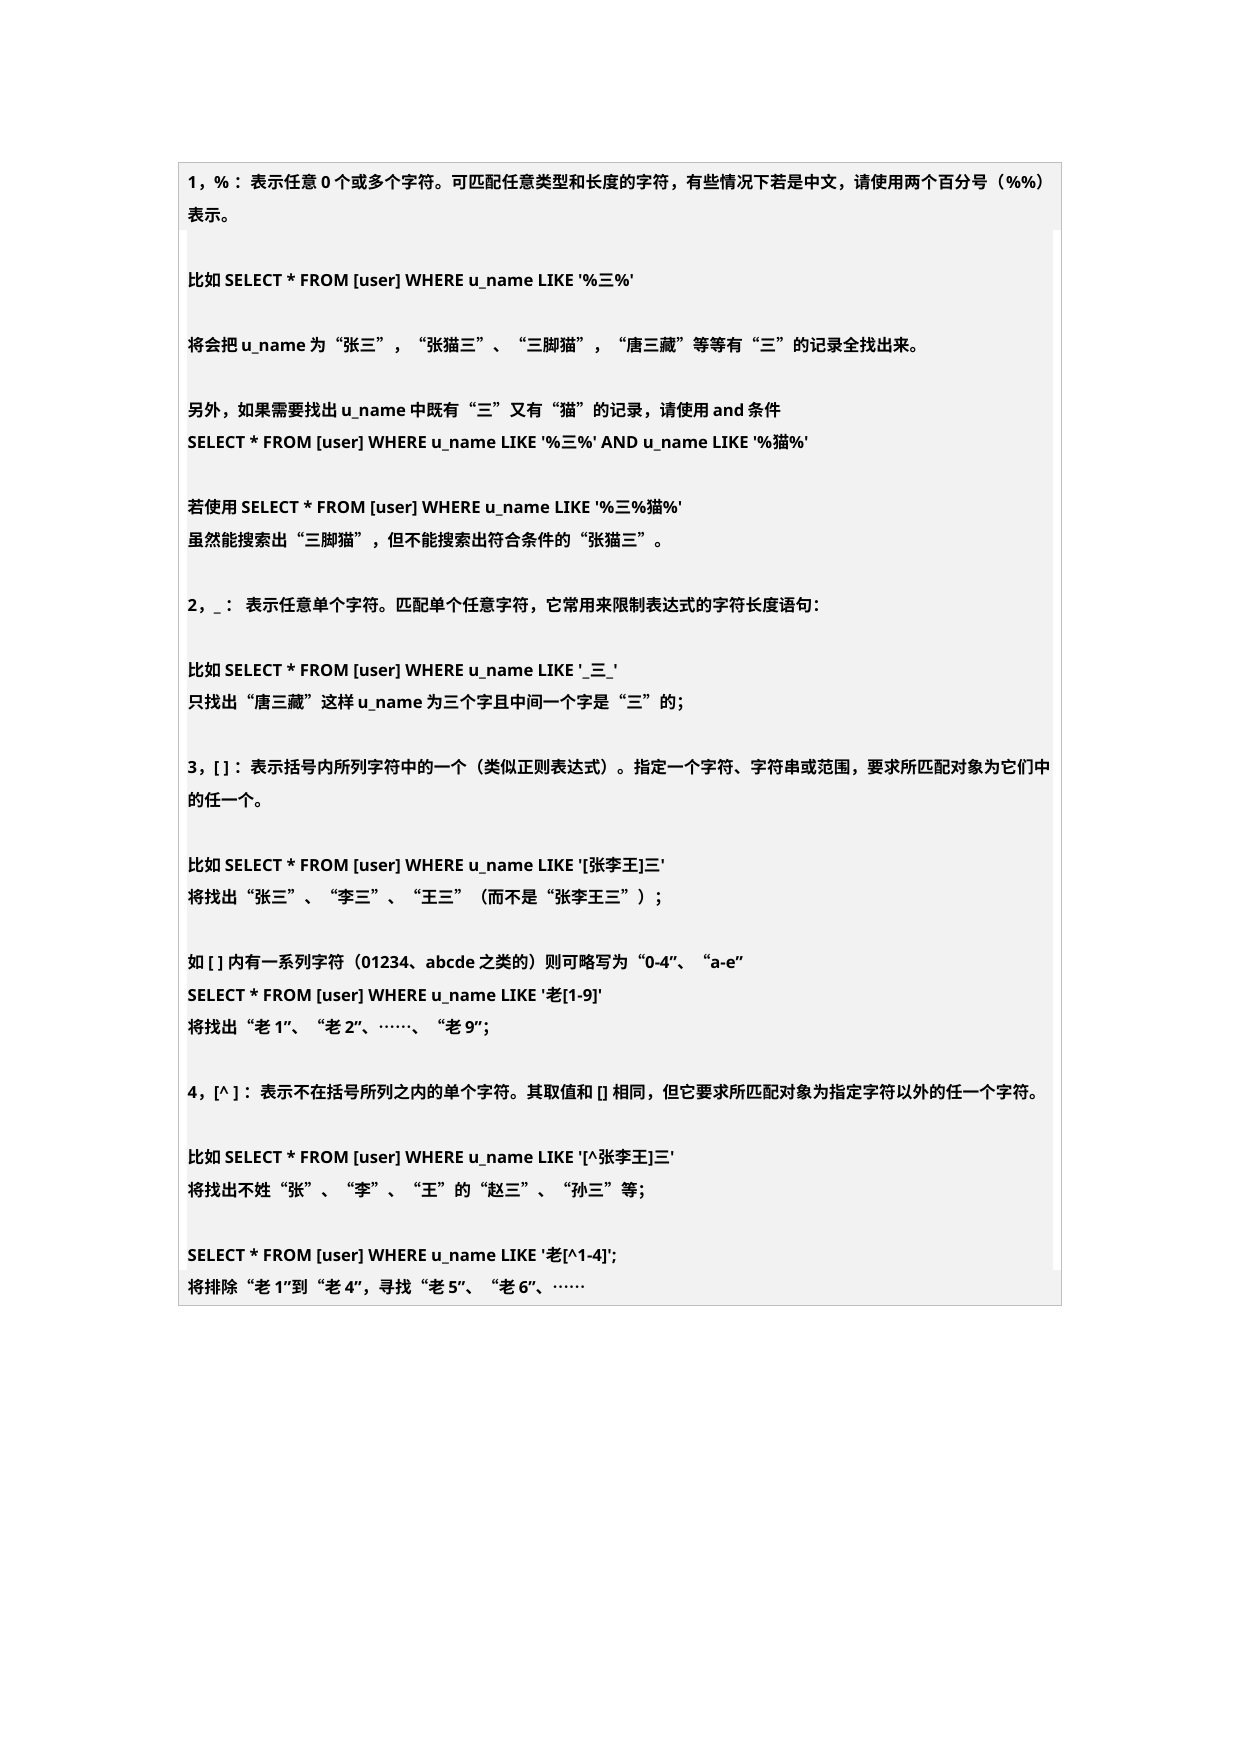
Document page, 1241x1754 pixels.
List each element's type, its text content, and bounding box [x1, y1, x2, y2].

text SELECT * FROM [user] WHERE u_name LIKE '%三%' AND u_name LIKE '%猫%' [187, 425, 1053, 458]
text 比如 SELECT * FROM [user] WHERE u_name LIKE '[张李王]三' [187, 848, 1053, 880]
text 另外，如果需要找出u_name中既有“三”又有“猫”的记录，请使用and条件 [187, 393, 1053, 425]
text 若使用 SELECT * FROM [user] WHERE u_name LIKE '%三%猫%' [187, 490, 1053, 523]
text 2，_ ： 表示任意单个字符。匹配单个任意字符，它常用来限制表达式的字符长度语句： [187, 588, 1053, 620]
text 比如 SELECT * FROM [user] WHERE u_name LIKE '%三%' [187, 263, 1053, 295]
text SELECT * FROM [user] WHERE u_name LIKE '老[^1-4]'; [187, 1238, 1053, 1267]
text 将会把u_name为“张三”，“张猫三”、“三脚猫”，“唐三藏”等等有“三”的记录全找出来。 [187, 328, 1053, 360]
text 4，[^ ] ：表示不在括号所列之内的单个字符。其取值和 [] 相同，但它要求所匹配对象为指定字符以外的任一个字符。 [187, 1075, 1053, 1108]
text 比如 SELECT * FROM [user] WHERE u_name LIKE '_三_' [187, 653, 1053, 685]
text 将找出不姓“张”、“李”、“王”的“赵三”、“孙三”等； [187, 1173, 1053, 1205]
text 比如 SELECT * FROM [user] WHERE u_name LIKE '[^张李王]三' [187, 1140, 1053, 1173]
text 将找出“张三”、“李三”、“王三”（而不是“张李王三”）； [187, 880, 1053, 913]
text SELECT * FROM [user] WHERE u_name LIKE '老[1-9]' [187, 978, 1053, 1010]
text 3，[ ] ：表示括号内所列字符中的一个（类似正则表达式）。指定一个字符、字符串或范围，要求所匹配对象为它们中的任一个。 [187, 750, 1053, 815]
text 只找出“唐三藏”这样u_name为三个字且中间一个字是“三”的； [187, 685, 1053, 718]
text 将排除“老1”到“老4”，寻找“老5”、“老6”、…… [179, 1267, 1061, 1305]
text 虽然能搜索出“三脚猫”，但不能搜索出符合条件的“张猫三”。 [187, 523, 1053, 555]
text 如 [ ] 内有一系列字符（01234、abcde之类的）则可略写为“0-4”、“a-e” [187, 945, 1053, 978]
text 将找出“老1”、“老2”、……、“老9”； [187, 1010, 1053, 1043]
text 1，% ：表示任意0个或多个字符。可匹配任意类型和长度的字符，有些情况下若是中文，请使用两个百分号（%%）表示。 [179, 163, 1061, 230]
